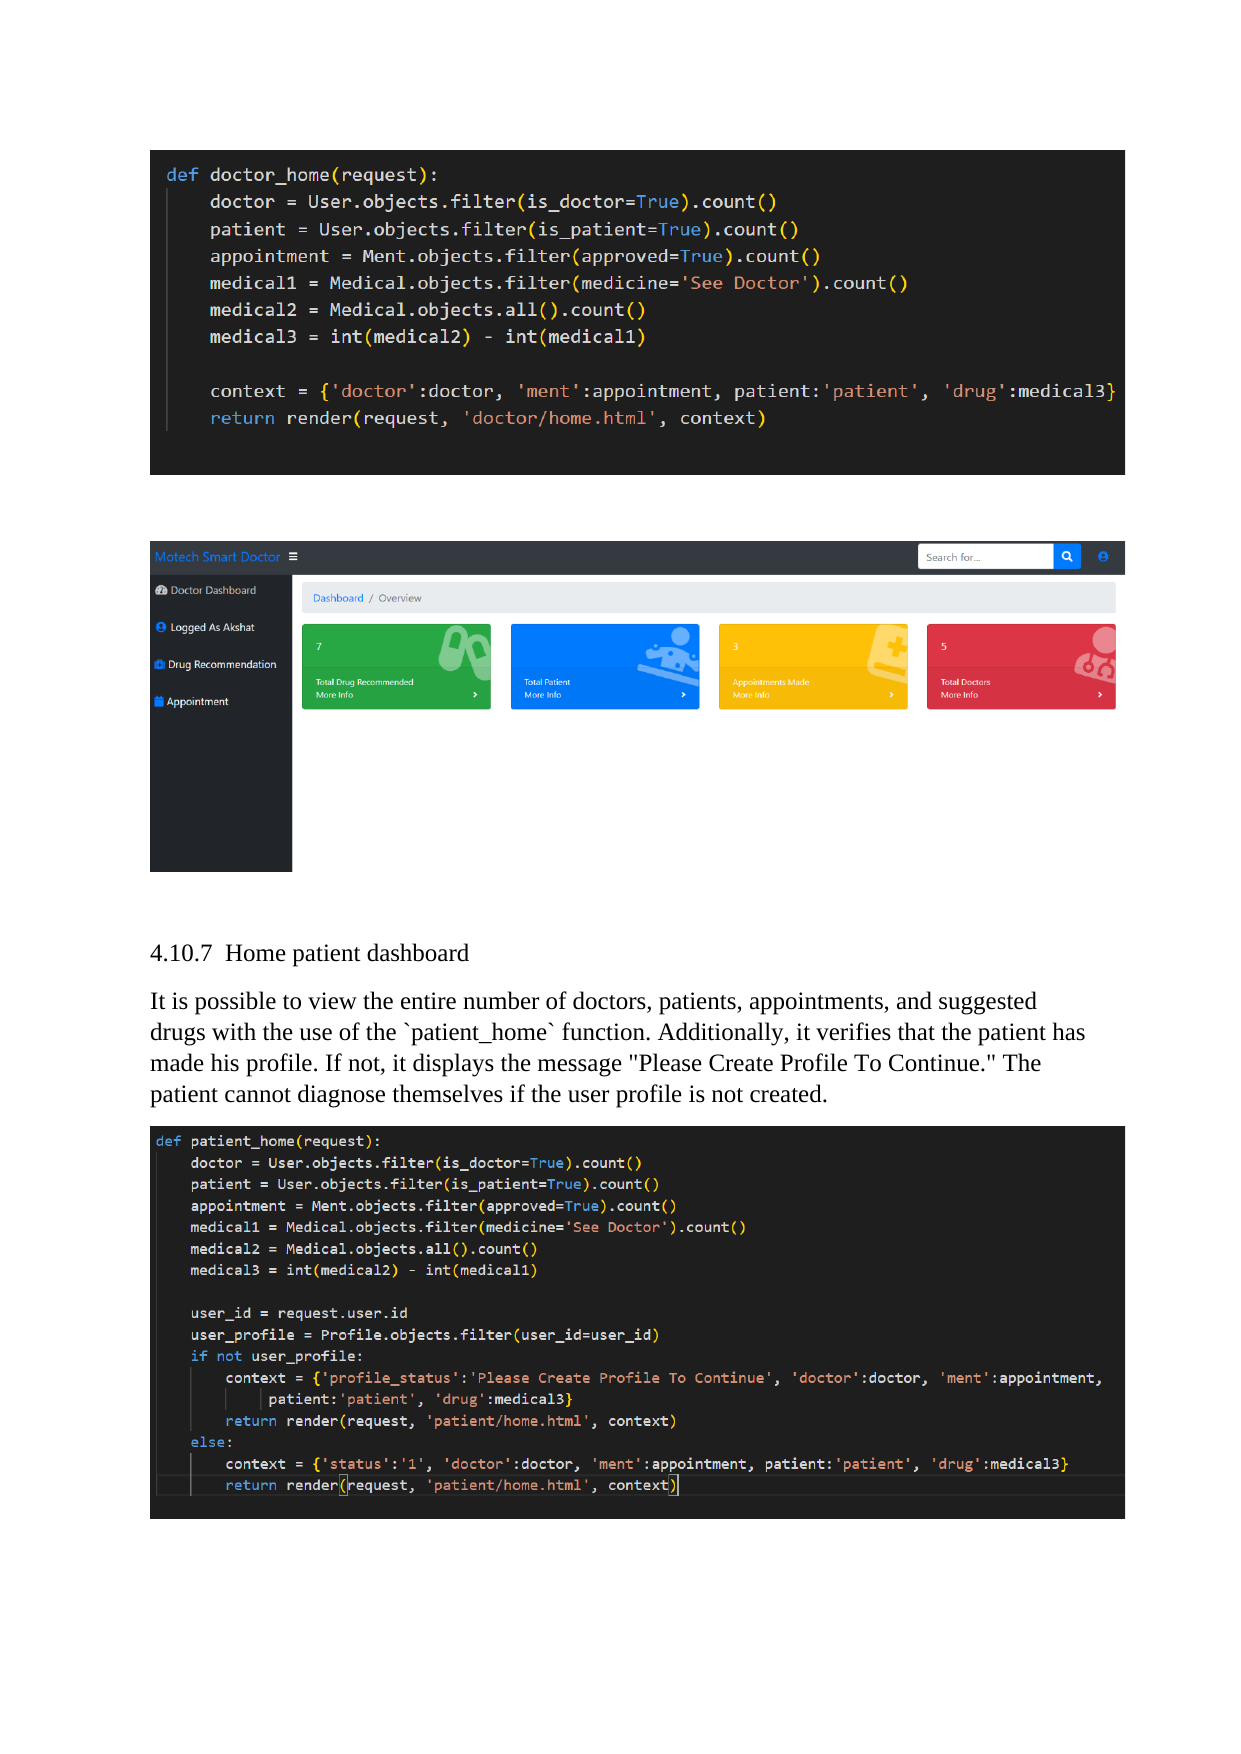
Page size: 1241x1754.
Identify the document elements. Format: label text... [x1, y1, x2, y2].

text 4.10.7 Home patient dashboard [150, 938, 1090, 967]
text It is possible to view the entire number of doctors, patients, appointments, and suggested drugs with the use of the `patient_home` function. Additionally, it verifies that the patient has made his profile. If not, it displays the message "Please Create Profile To Continue." The patient cannot diagnose themselves if the user profile is not created. [150, 986, 1090, 1108]
picture [150, 150, 1125, 475]
picture [150, 541, 1125, 872]
picture [150, 1126, 1125, 1519]
